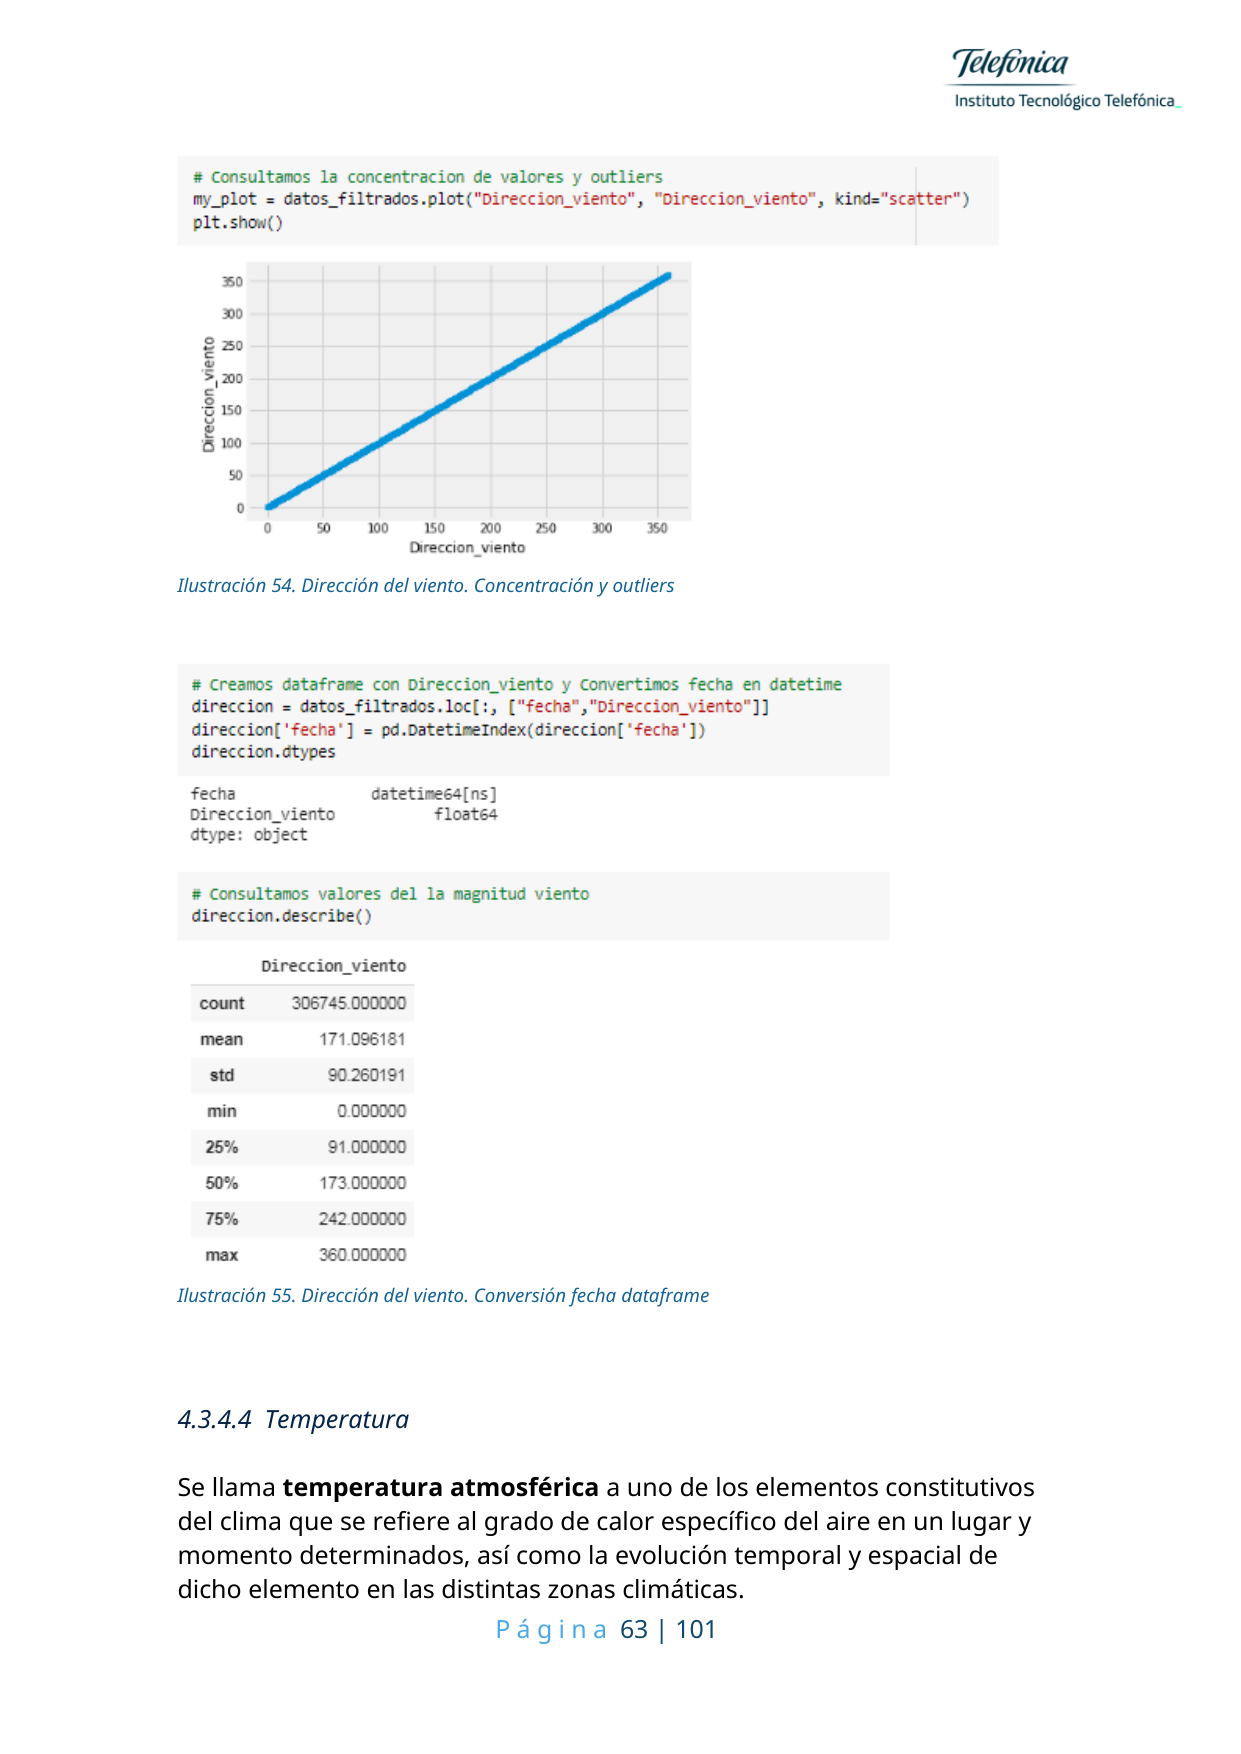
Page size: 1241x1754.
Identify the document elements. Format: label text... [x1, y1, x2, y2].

picture [177, 653, 890, 1283]
picture [177, 147, 999, 573]
text Se llama temperatura atmosférica a uno de los elementos constitutivos del clima que se refiere al grado de calor específico del aire en un lugar y momento determinados, así como la evolución temporal y espacial de dicho elemento en las distintas zonas climáticas. [177, 1469, 1063, 1606]
subtitle 4.3.4.4 Temperatura [177, 1401, 1063, 1436]
picture [892, 21, 1215, 128]
